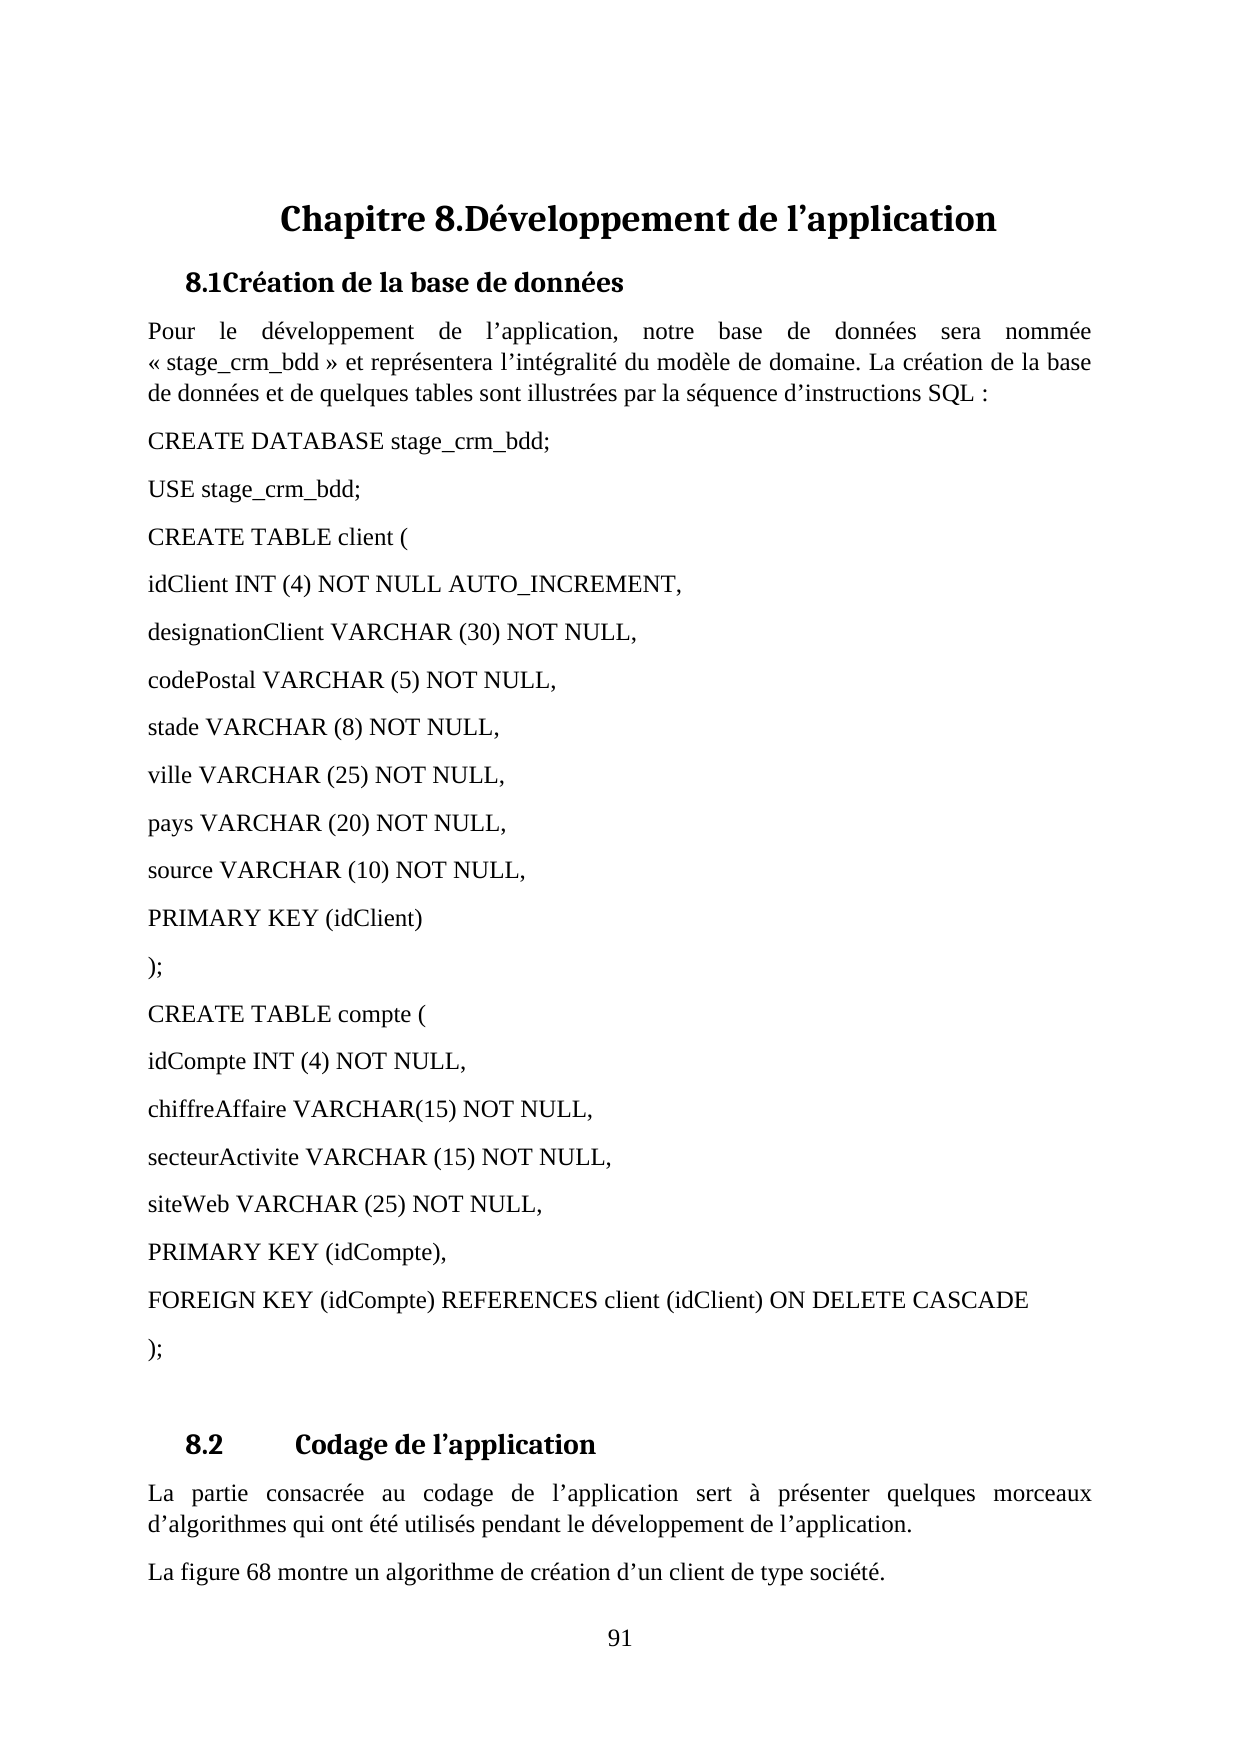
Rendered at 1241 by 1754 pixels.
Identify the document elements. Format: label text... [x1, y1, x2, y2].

text La partie consacrée au codage de l’application sert à présenter quelques morceaux d’algorithmes qui ont été utilisés pendant le développement de l’application. [148, 1478, 1092, 1538]
text ); [148, 951, 1092, 980]
text siteWeb VARCHAR (25) NOT NULL, [148, 1189, 1092, 1218]
text ); [148, 1333, 1092, 1361]
text source VARCHAR (10) NOT NULL, [148, 856, 1092, 884]
text La figure 68 montre un algorithme de création d’un client de type société. [148, 1557, 1092, 1586]
text CREATE TABLE client ( [148, 522, 1092, 550]
text ville VARCHAR (25) NOT NULL, [148, 760, 1092, 789]
subtitle Codage de l’application [185, 1428, 1092, 1462]
text CREATE DATABASE stage_crm_bdd; [148, 426, 1092, 455]
text secteurActivite VARCHAR (15) NOT NULL, [148, 1142, 1092, 1171]
text chiffreAffaire VARCHAR(15) NOT NULL, [148, 1094, 1092, 1123]
subtitle Développement de l’application [185, 197, 1092, 240]
text PRIMARY KEY (idCompte), [148, 1237, 1092, 1266]
text idClient INT (4) NOT NULL AUTO_INCREMENT, [148, 569, 1092, 598]
text USE stage_crm_bdd; [148, 474, 1092, 503]
text FOREIGN KEY (idCompte) REFERENCES client (idClient) ON DELETE CASCADE [148, 1285, 1092, 1314]
text CREATE TABLE compte ( [148, 999, 1092, 1027]
subtitle Création de la base de données [185, 266, 1092, 300]
text codePostal VARCHAR (5) NOT NULL, [148, 665, 1092, 693]
text idCompte INT (4) NOT NULL, [148, 1046, 1092, 1075]
text Pour le développement de l’application, notre base de données sera nommée « stage_crm_bdd » et représentera l’intégralité du modèle de domaine. La création de la base de données et de quelques tables sont illustrées par la séquence d’instructions SQL : [148, 316, 1092, 407]
text designationClient VARCHAR (30) NOT NULL, [148, 617, 1092, 646]
text pays VARCHAR (20) NOT NULL, [148, 808, 1092, 837]
text stade VARCHAR (8) NOT NULL, [148, 712, 1092, 741]
text PRIMARY KEY (idClient) [148, 903, 1092, 932]
